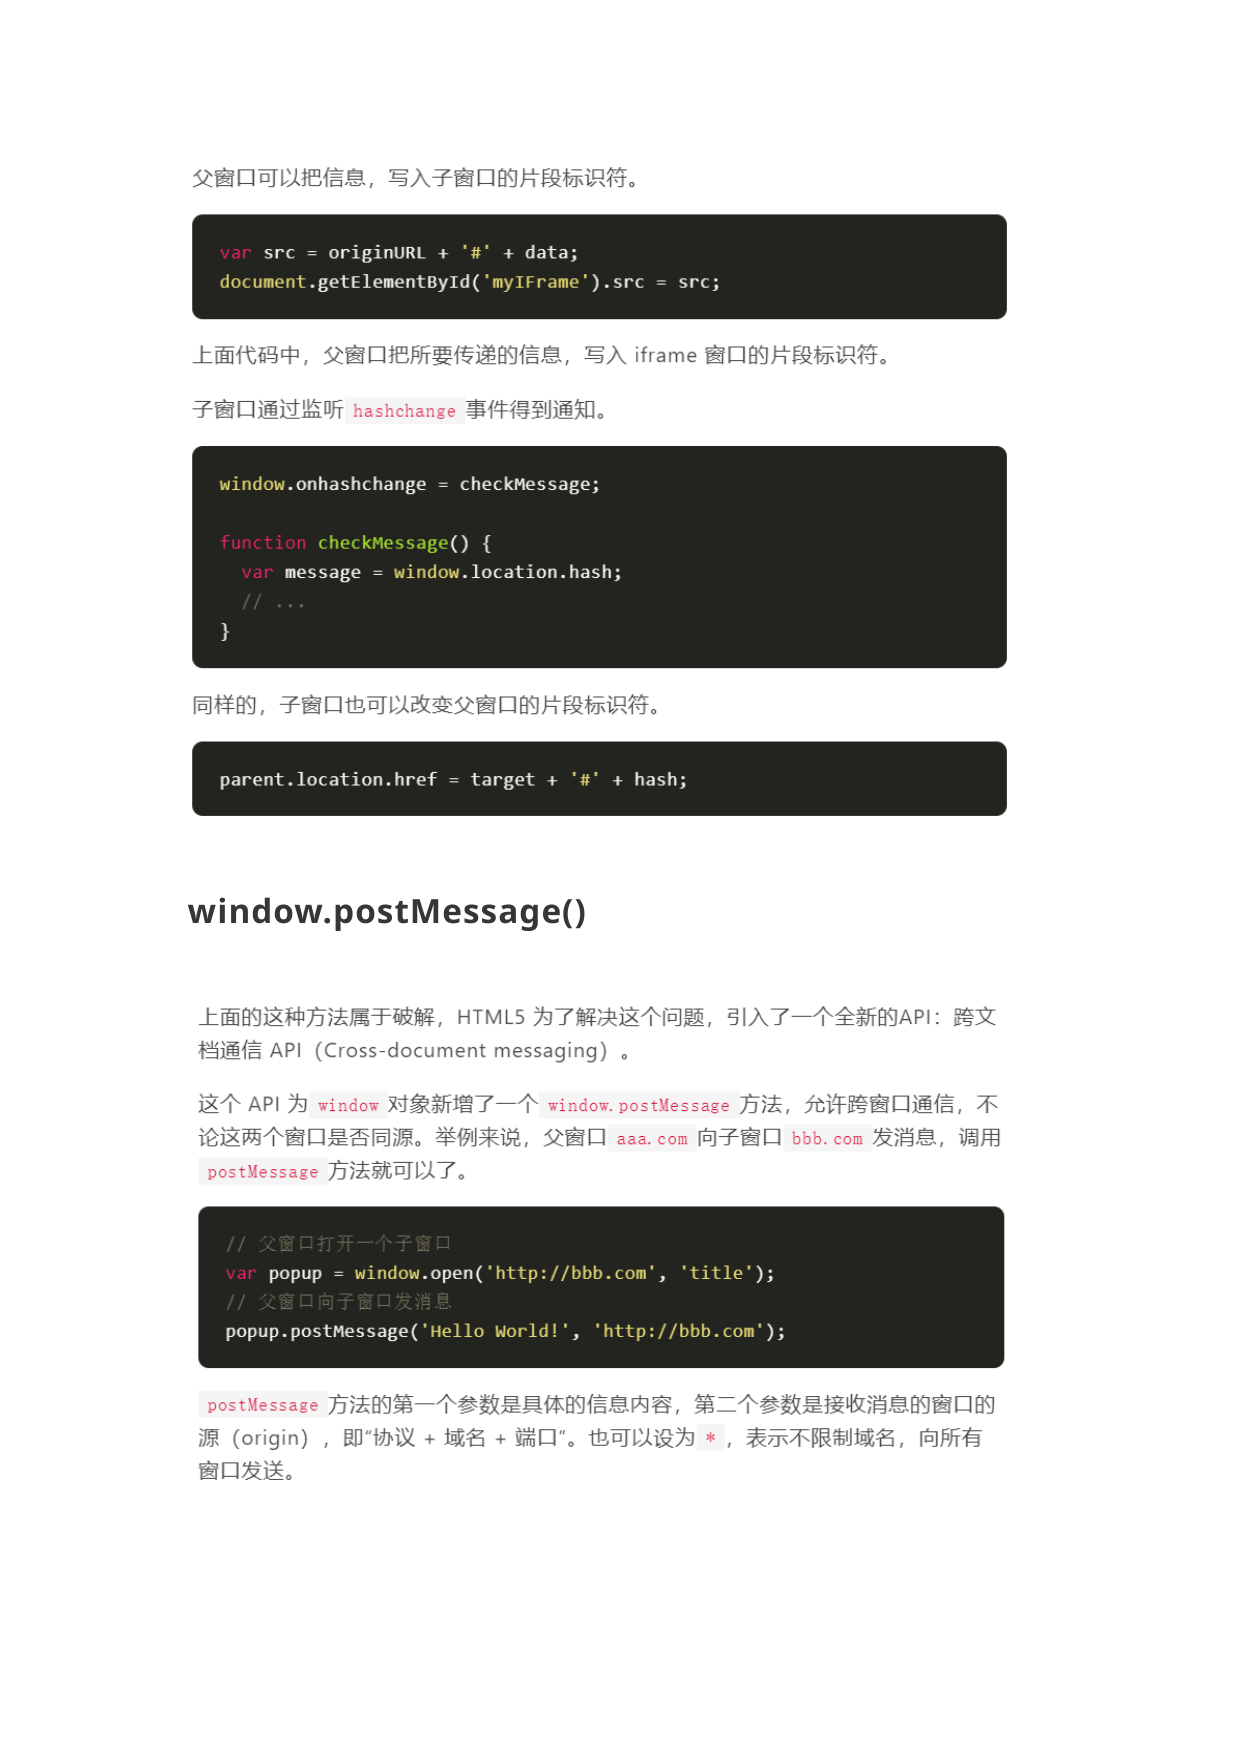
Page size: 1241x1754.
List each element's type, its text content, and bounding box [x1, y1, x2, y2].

subtitle window.postMessage() [187, 878, 1053, 943]
picture [187, 992, 1053, 1509]
picture [187, 162, 1053, 839]
